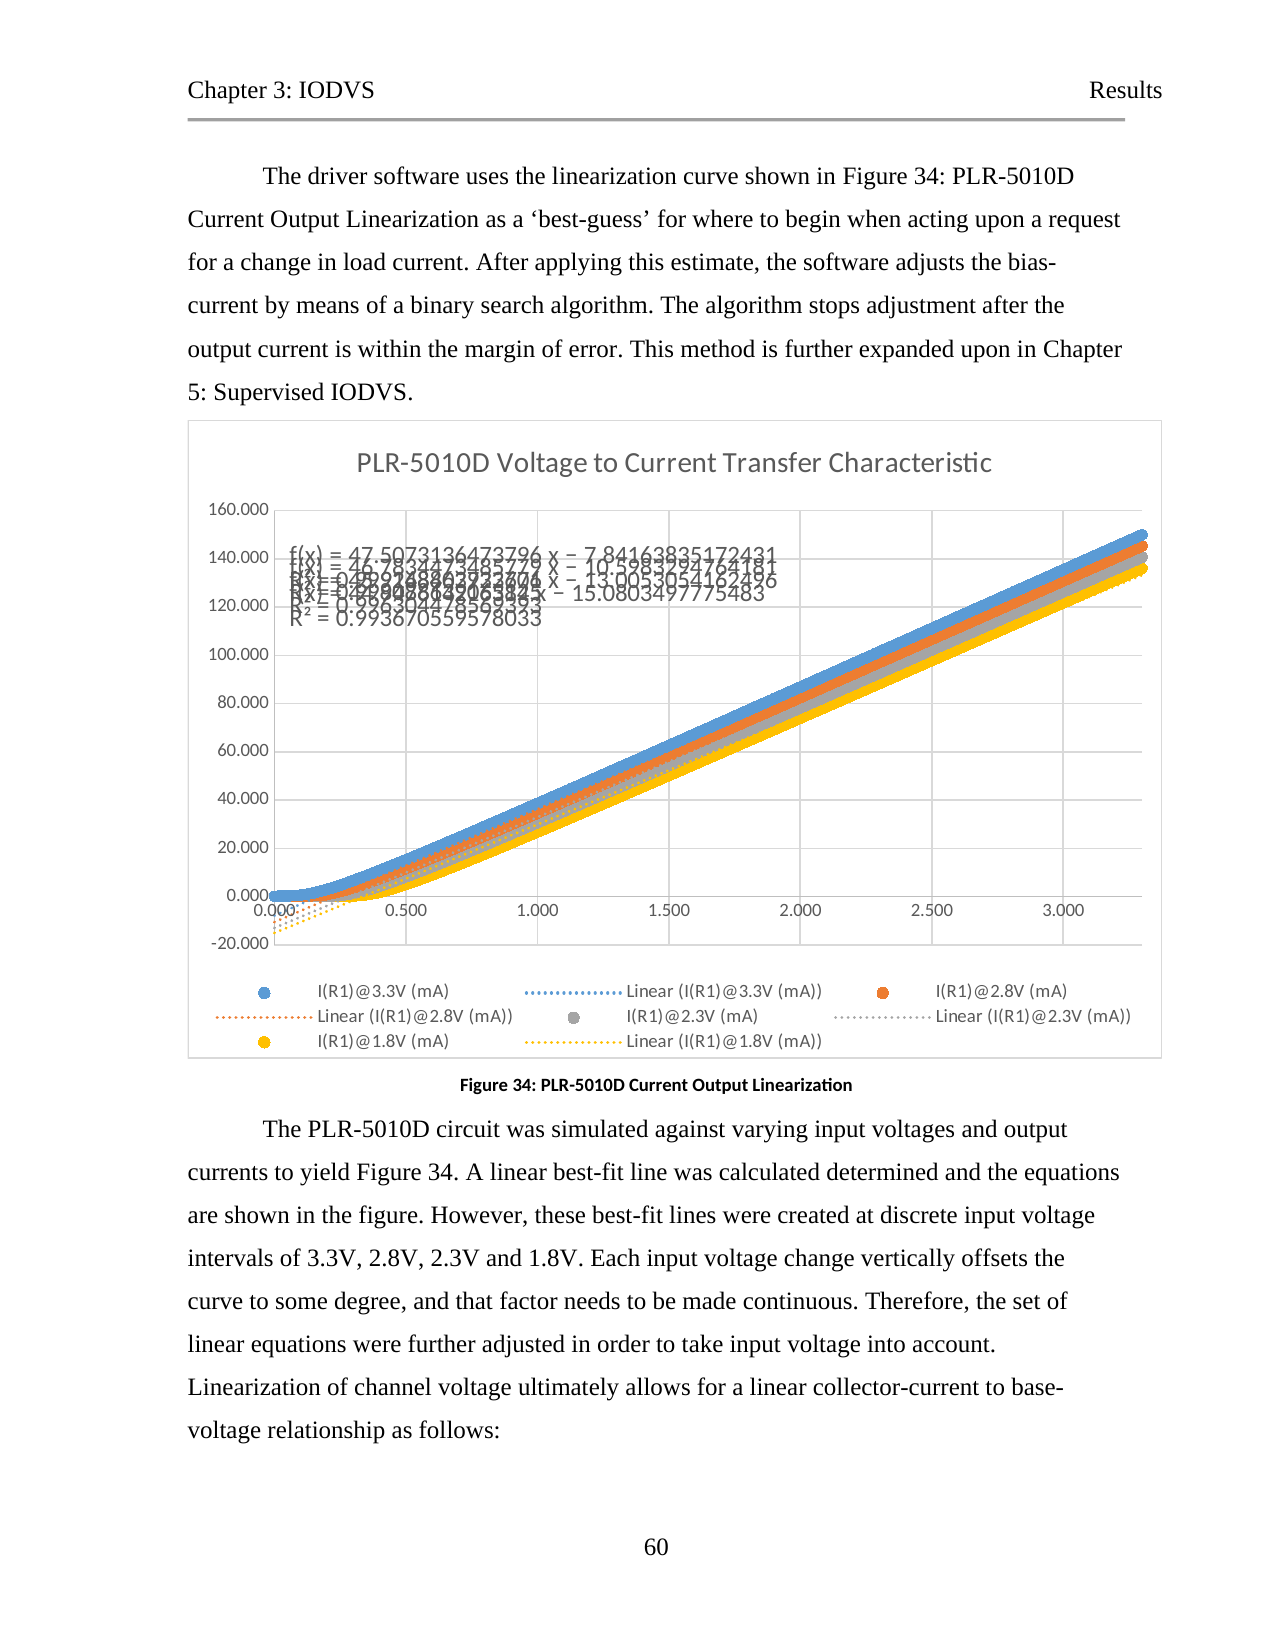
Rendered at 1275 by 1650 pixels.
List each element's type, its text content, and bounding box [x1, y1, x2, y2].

text The PLR-5010D circuit was simulated against varying input voltages and output currents to yield Figure 34. A linear best-fit line was calculated determined and the equations are shown in the figure. However, these best-fit lines were created at discrete input voltage intervals of 3.3V, 2.8V, 2.3V and 1.8V. Each input voltage change vertically offsets the curve to some degree, and that factor needs to be made continuous. Therefore, the set of linear equations were further adjusted in order to take input voltage into account. Linearization of channel voltage ultimately allows for a linear collector-current to base-voltage relationship as follows: [187, 1114, 1125, 1444]
text The driver software uses the linearization curve shown in Figure 34: PLR-5010D Current Output Linearization as a ‘best-guess’ for where to begin when acting upon a request for a change in load current. After applying this estimate, the software adjusts the bias-current by means of a binary search algorithm. The algorithm stops adjustment after the output current is within the margin of error. This method is further expanded upon in Chapter 5: Supervised IODVS. [187, 161, 1125, 406]
text Figure 34: PLR-5010D Current Output Linearization [187, 1073, 1125, 1096]
